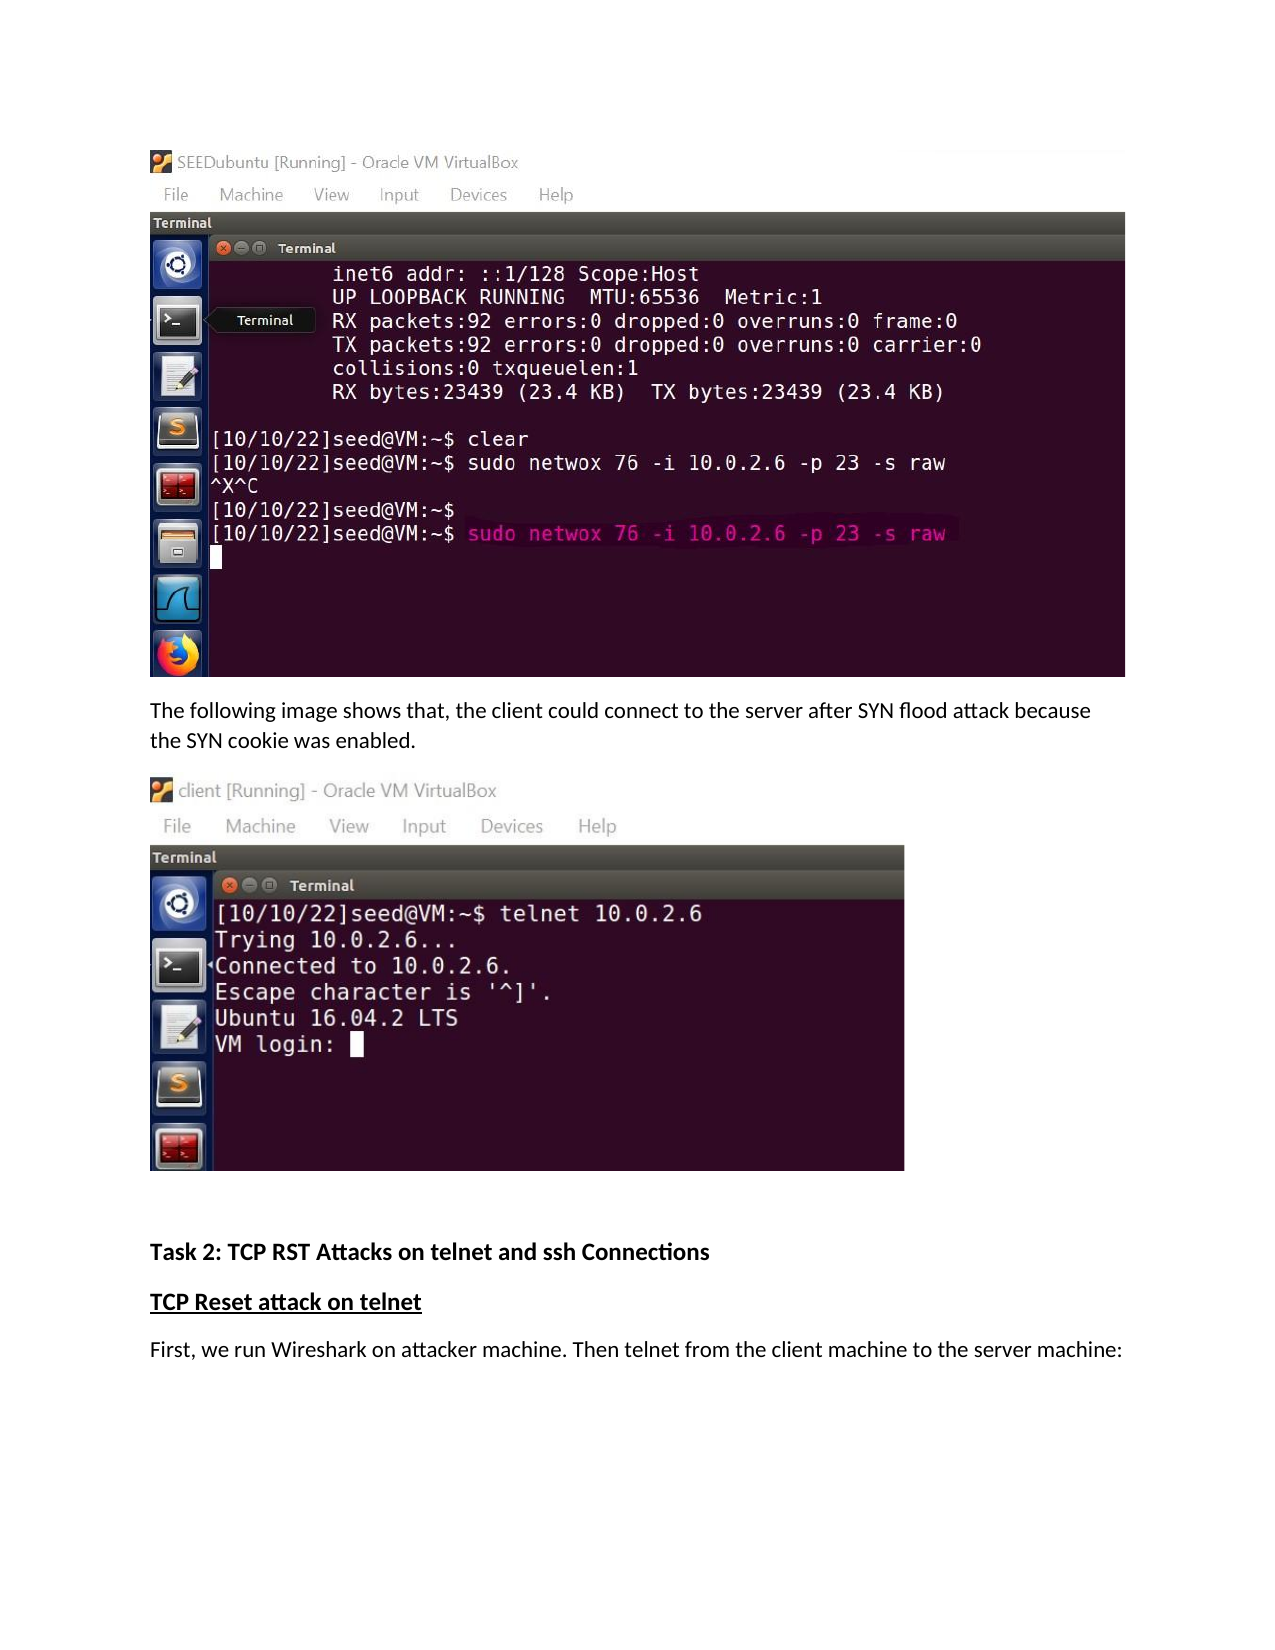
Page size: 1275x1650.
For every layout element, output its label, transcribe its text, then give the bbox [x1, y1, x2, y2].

text TCP Reset attack on telnet [150, 1286, 1125, 1316]
picture [150, 772, 905, 1171]
text First, we run Wireshark on attacker machine. Then telnet from the client machine to the server machine: [150, 1336, 1125, 1363]
picture [150, 150, 1125, 677]
text Task 2: TCP RST Attacks on telnet and ssh Connections [150, 1236, 1125, 1267]
text The following image shows that, the client could connect to the server after SYN flood attack because the SYN cookie was enabled. [150, 696, 1125, 754]
